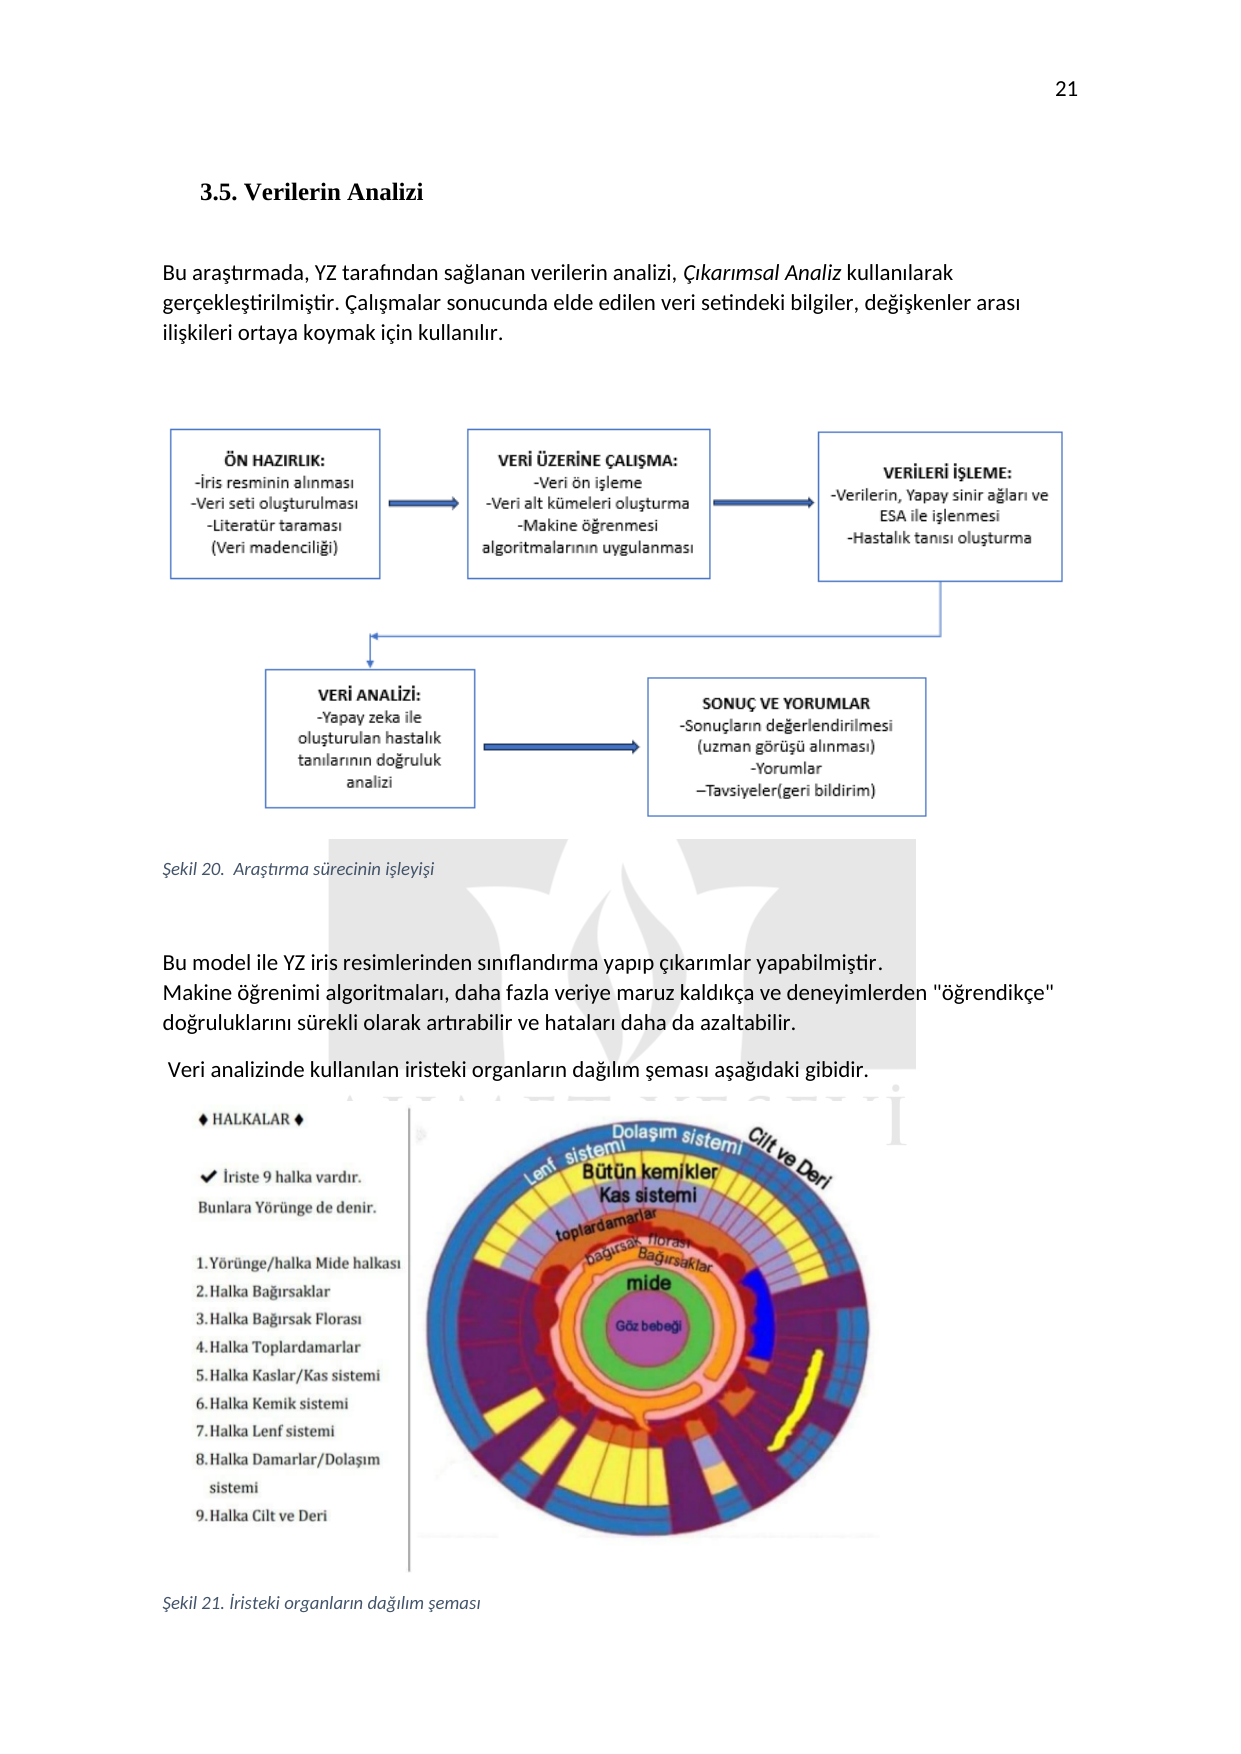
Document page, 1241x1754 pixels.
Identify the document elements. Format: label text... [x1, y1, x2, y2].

text Bu model ile YZ iris resimlerinden sınıflandırma yapıp çıkarımlar yapabilmiştir. Makine öğrenimi algoritmaları, daha fazla veriye maruz kaldıkça ve deneyimlerden "öğrendikçe" doğruluklarını sürekli olarak artırabilir ve hataları daha da azaltabilir. [162, 948, 1078, 1036]
text Bu araştırmada, YZ tarafından sağlanan verilerin analizi, Çıkarımsal Analiz kullanılarak gerçekleştirilmiştir. Çalışmalar sonucunda elde edilen veri setindeki bilgiler, değişkenler arası ilişkileri ortaya koymak için kullanılır. [162, 258, 1078, 346]
picture [162, 412, 1078, 839]
picture [162, 1101, 880, 1573]
subtitle Verilerin Analizi [200, 177, 1078, 206]
text Veri analizinde kullanılan iristeki organların dağılım şeması aşağıdaki gibidir. [162, 1055, 1078, 1083]
